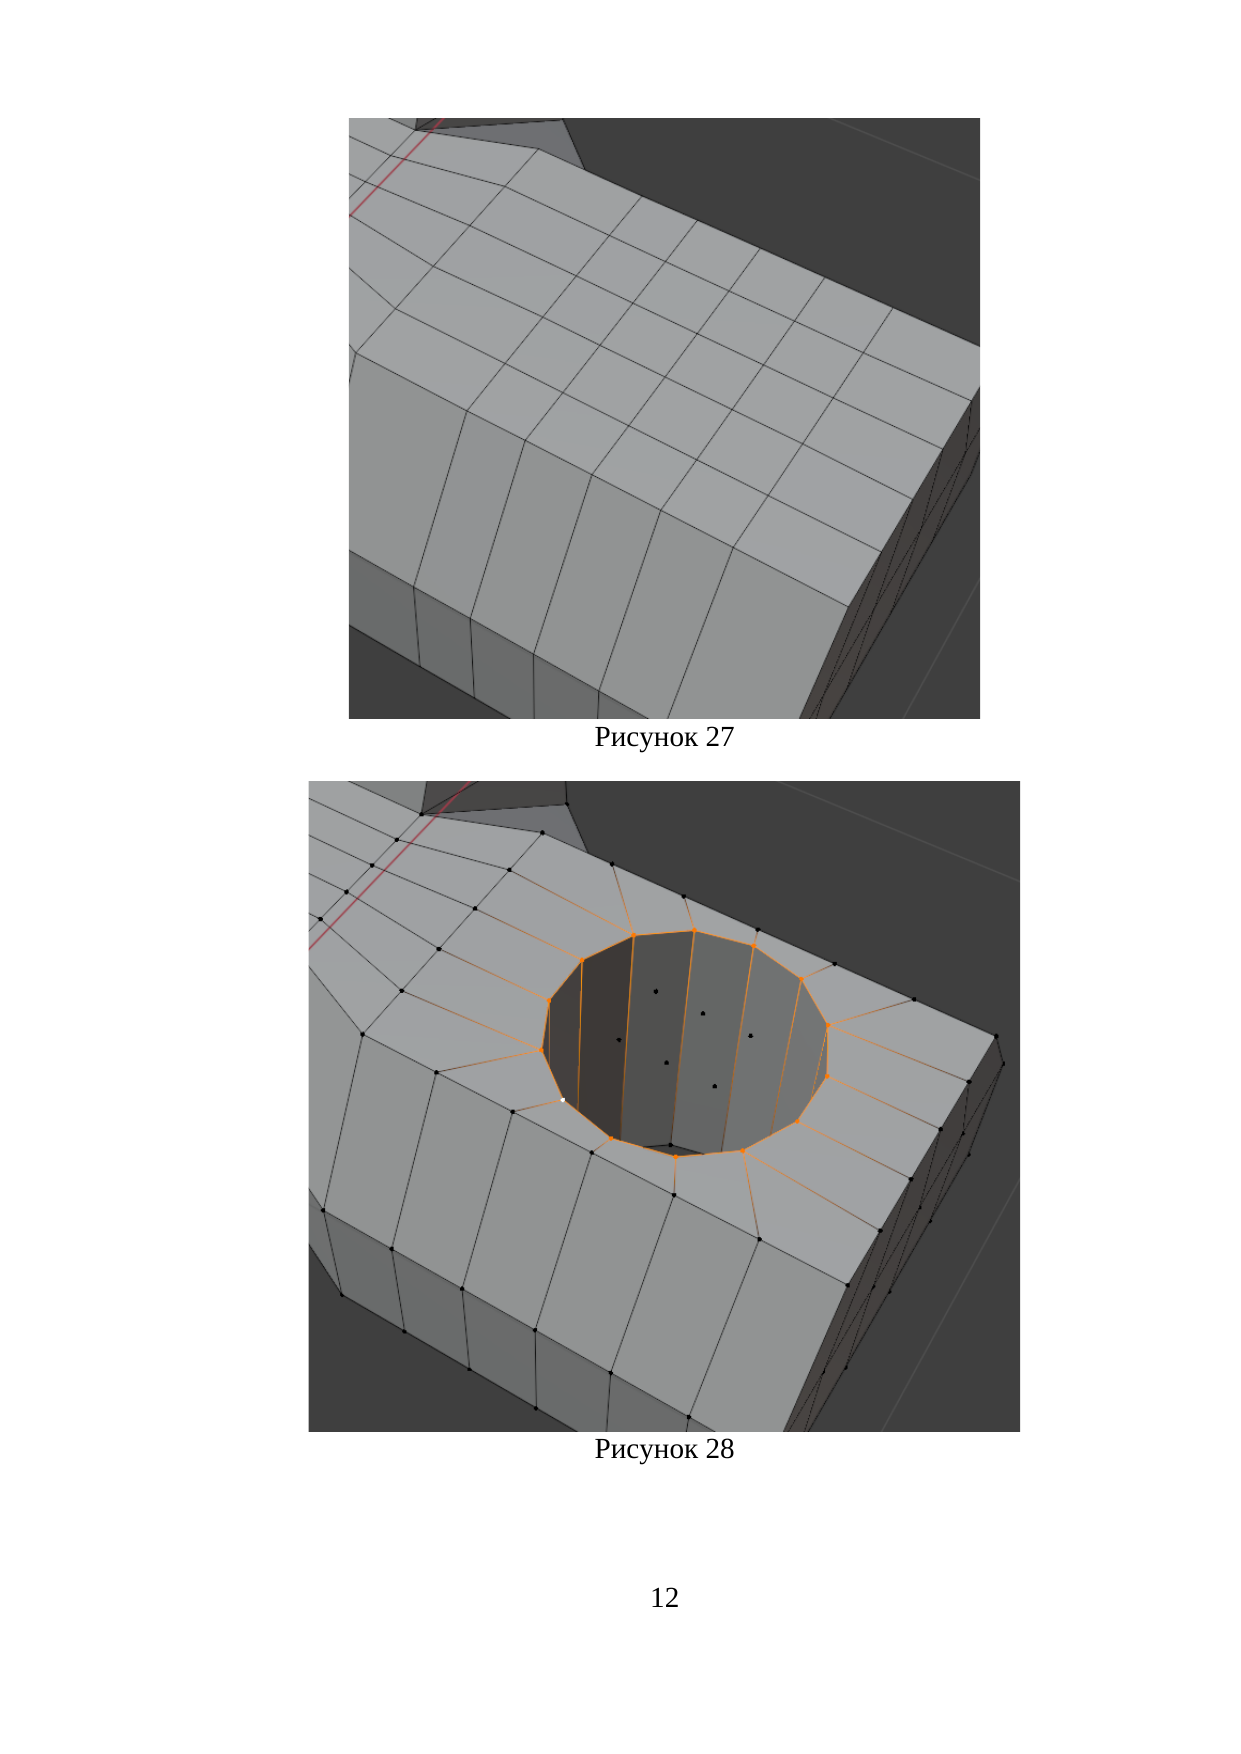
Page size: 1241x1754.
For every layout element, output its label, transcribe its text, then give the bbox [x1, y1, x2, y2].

text Рисунок 27 [177, 719, 1152, 753]
picture [308, 781, 1021, 1432]
text Рисунок 28 [177, 1431, 1152, 1465]
picture [348, 118, 980, 719]
